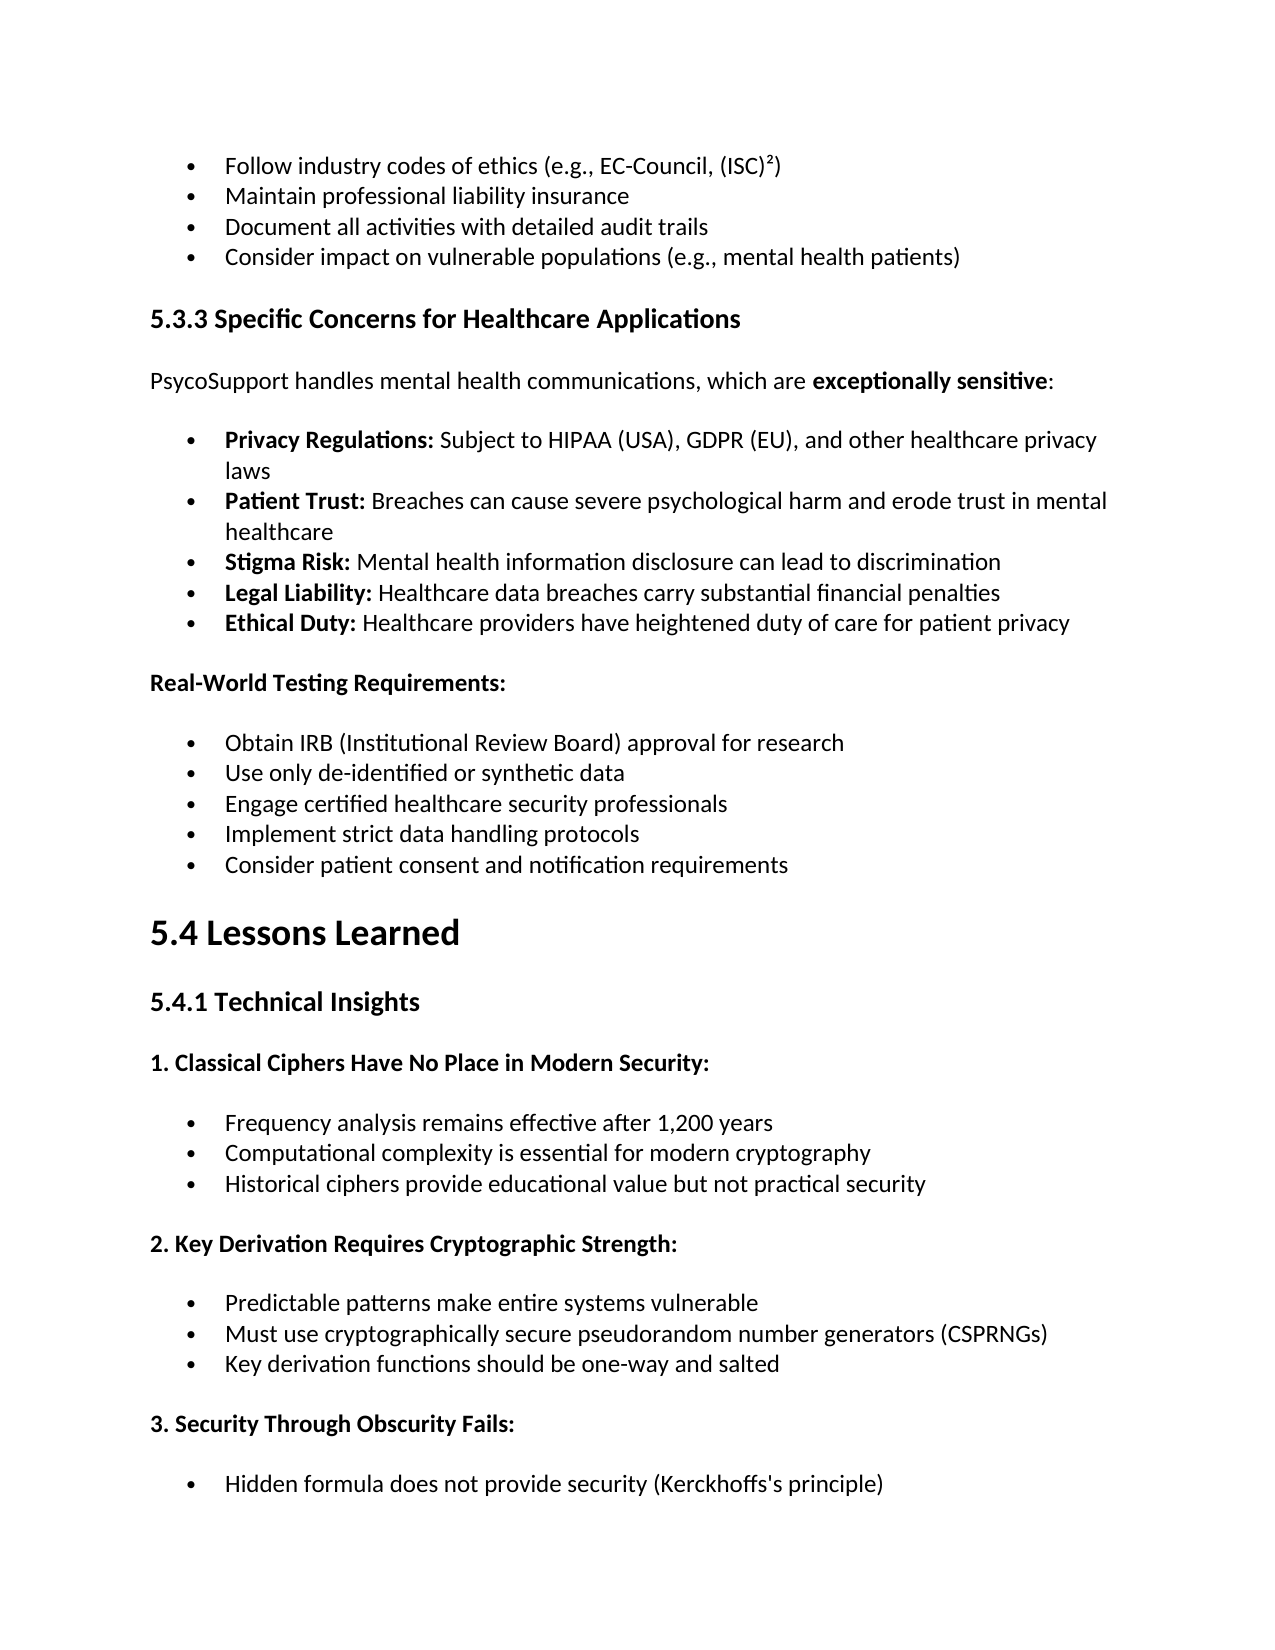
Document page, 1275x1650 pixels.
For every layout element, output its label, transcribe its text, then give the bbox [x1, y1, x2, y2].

list Predictable patterns make entire systems vulnerable [187, 1287, 1125, 1318]
text 3. Security Through Obscurity Fails: [150, 1408, 1125, 1439]
list Legal Liability: Healthcare data breaches carry substantial financial penalties [187, 577, 1125, 608]
text PsycoSupport handles mental health communications, which are exceptionally sensitive: [150, 365, 1125, 395]
list Frequency analysis remains effective after 1,200 years [187, 1107, 1125, 1137]
text 5.4 Lessons Learned [150, 909, 1125, 954]
list Ethical Duty: Healthcare providers have heightened duty of care for patient privacy [187, 608, 1125, 638]
list Historical ciphers provide educational value but not practical security [187, 1168, 1125, 1198]
text Real-World Testing Requirements: [150, 667, 1125, 698]
text 5.4.1 Technical Insights [150, 984, 1125, 1018]
list Must use cryptographically secure pseudorandom number generators (CSPRNGs) [187, 1318, 1125, 1348]
text 5.3.3 Specific Concerns for Healthcare Applications [150, 301, 1125, 336]
list Maintain professional liability insurance [187, 181, 1125, 211]
list Hidden formula does not provide security (Kerckhoffs's principle) [187, 1468, 1125, 1498]
list Key derivation functions should be one-way and salted [187, 1348, 1125, 1379]
list Consider impact on vulnerable populations (e.g., mental health patients) [187, 242, 1125, 272]
list Stigma Risk: Mental health information disclosure can lead to discrimination [187, 547, 1125, 577]
list Implement strict data handling protocols [187, 818, 1125, 849]
list Patient Trust: Breaches can cause severe psychological harm and erode trust in mental healthcare [187, 486, 1125, 547]
list Privacy Regulations: Subject to HIPAA (USA), GDPR (EU), and other healthcare privacy laws [187, 424, 1125, 486]
list Use only de-identified or synthetic data [187, 757, 1125, 788]
list Obtain IRB (Institutional Review Board) approval for research [187, 727, 1125, 757]
text 1. Classical Ciphers Have No Place in Modern Security: [150, 1047, 1125, 1078]
list Consider patient consent and notification requirements [187, 849, 1125, 879]
list Computational complexity is essential for modern cryptography [187, 1137, 1125, 1168]
list Document all activities with detailed audit trails [187, 211, 1125, 242]
list Follow industry codes of ethics (e.g., EC-Council, (ISC)²) [187, 150, 1125, 181]
list Engage certified healthcare security professionals [187, 788, 1125, 818]
text 2. Key Derivation Requires Cryptographic Strength: [150, 1228, 1125, 1258]
